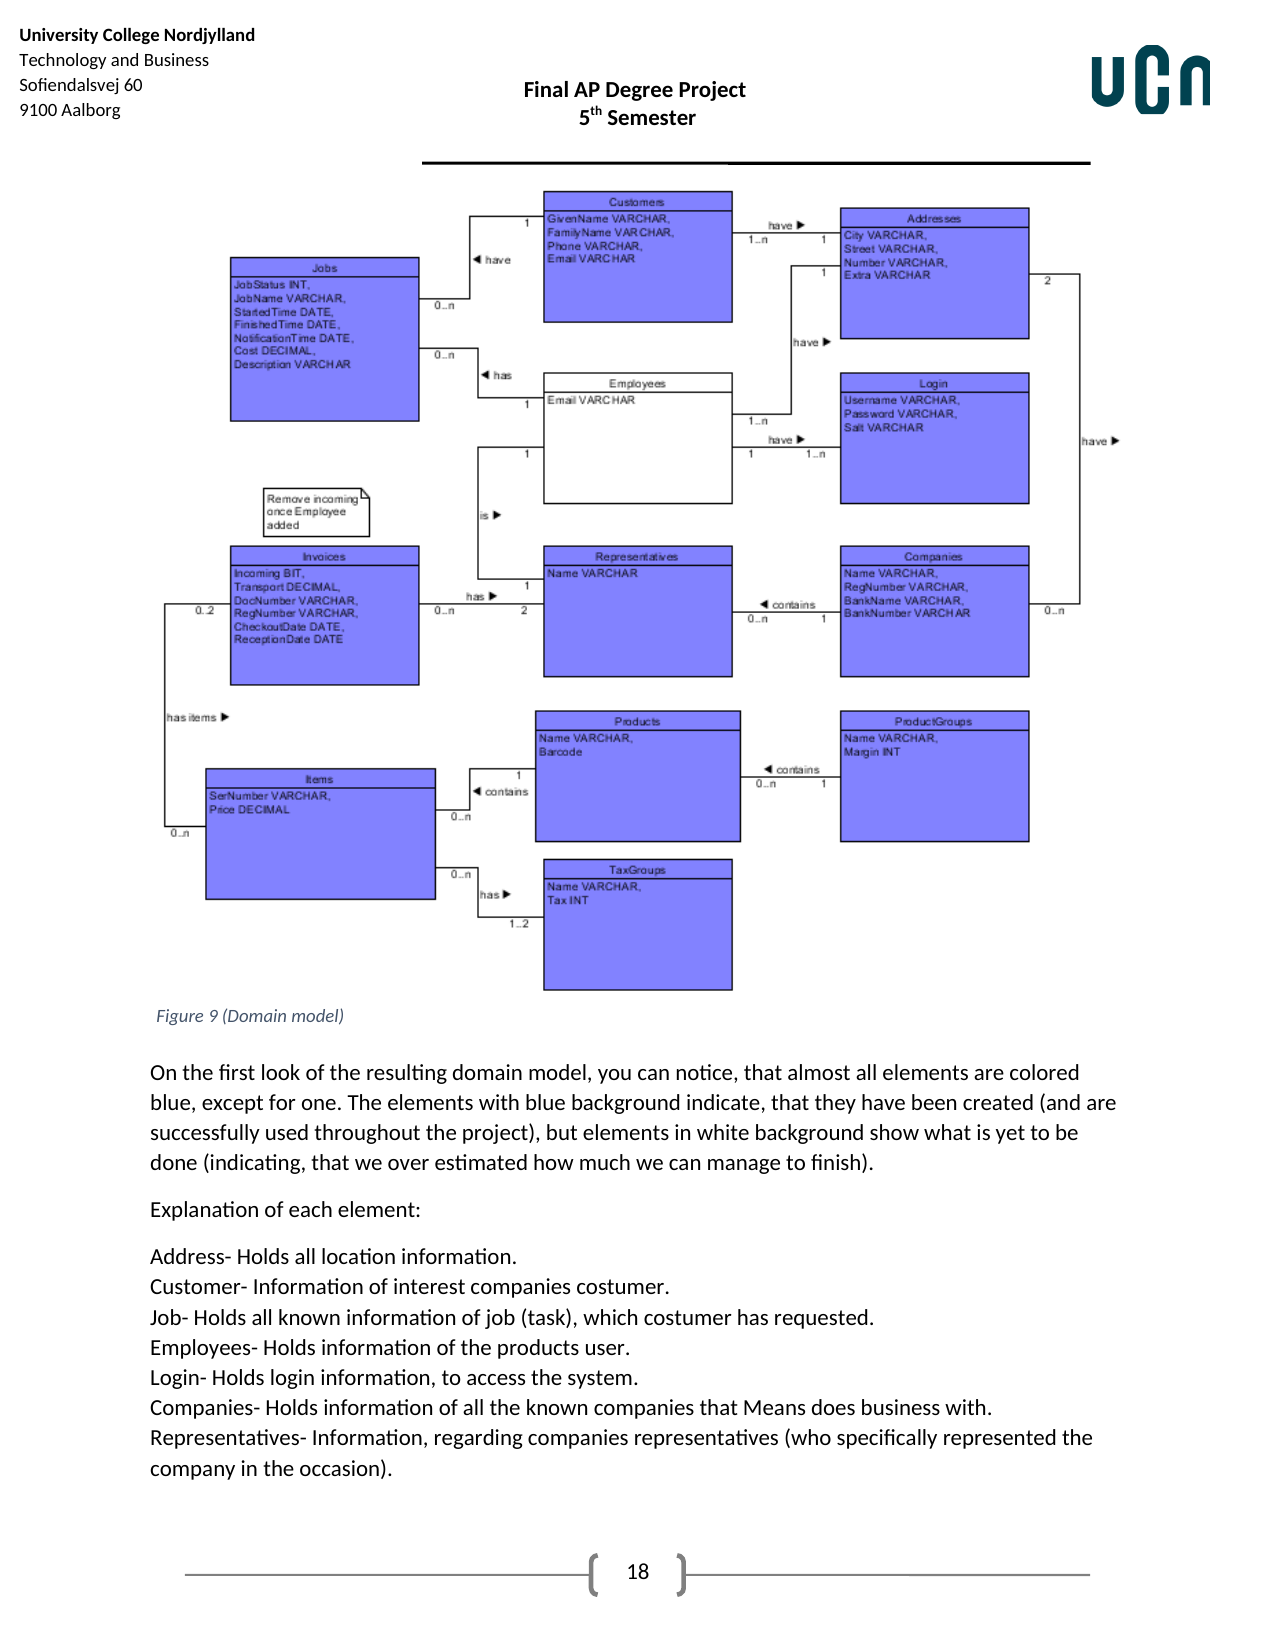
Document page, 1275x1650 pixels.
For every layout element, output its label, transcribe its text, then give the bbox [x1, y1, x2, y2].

list Job- Holds all known information of job (task), which costumer has requested. [150, 1303, 1125, 1331]
list Address- Holds all location information. [150, 1242, 1125, 1270]
list Companies- Holds information of all the known companies that Means does business with. [150, 1393, 1125, 1421]
list Login- Holds login information, to access the system. [150, 1363, 1125, 1391]
picture [156, 187, 1126, 995]
picture [1091, 45, 1210, 114]
list Customer- Information of interest companies costumer. [150, 1272, 1125, 1301]
list Employees- Holds information of the products user. [150, 1333, 1125, 1361]
list Representatives- Information, regarding companies representatives (who specifically represented the company in the occasion). [150, 1423, 1125, 1482]
text Explanation of each element: [150, 1195, 1125, 1223]
